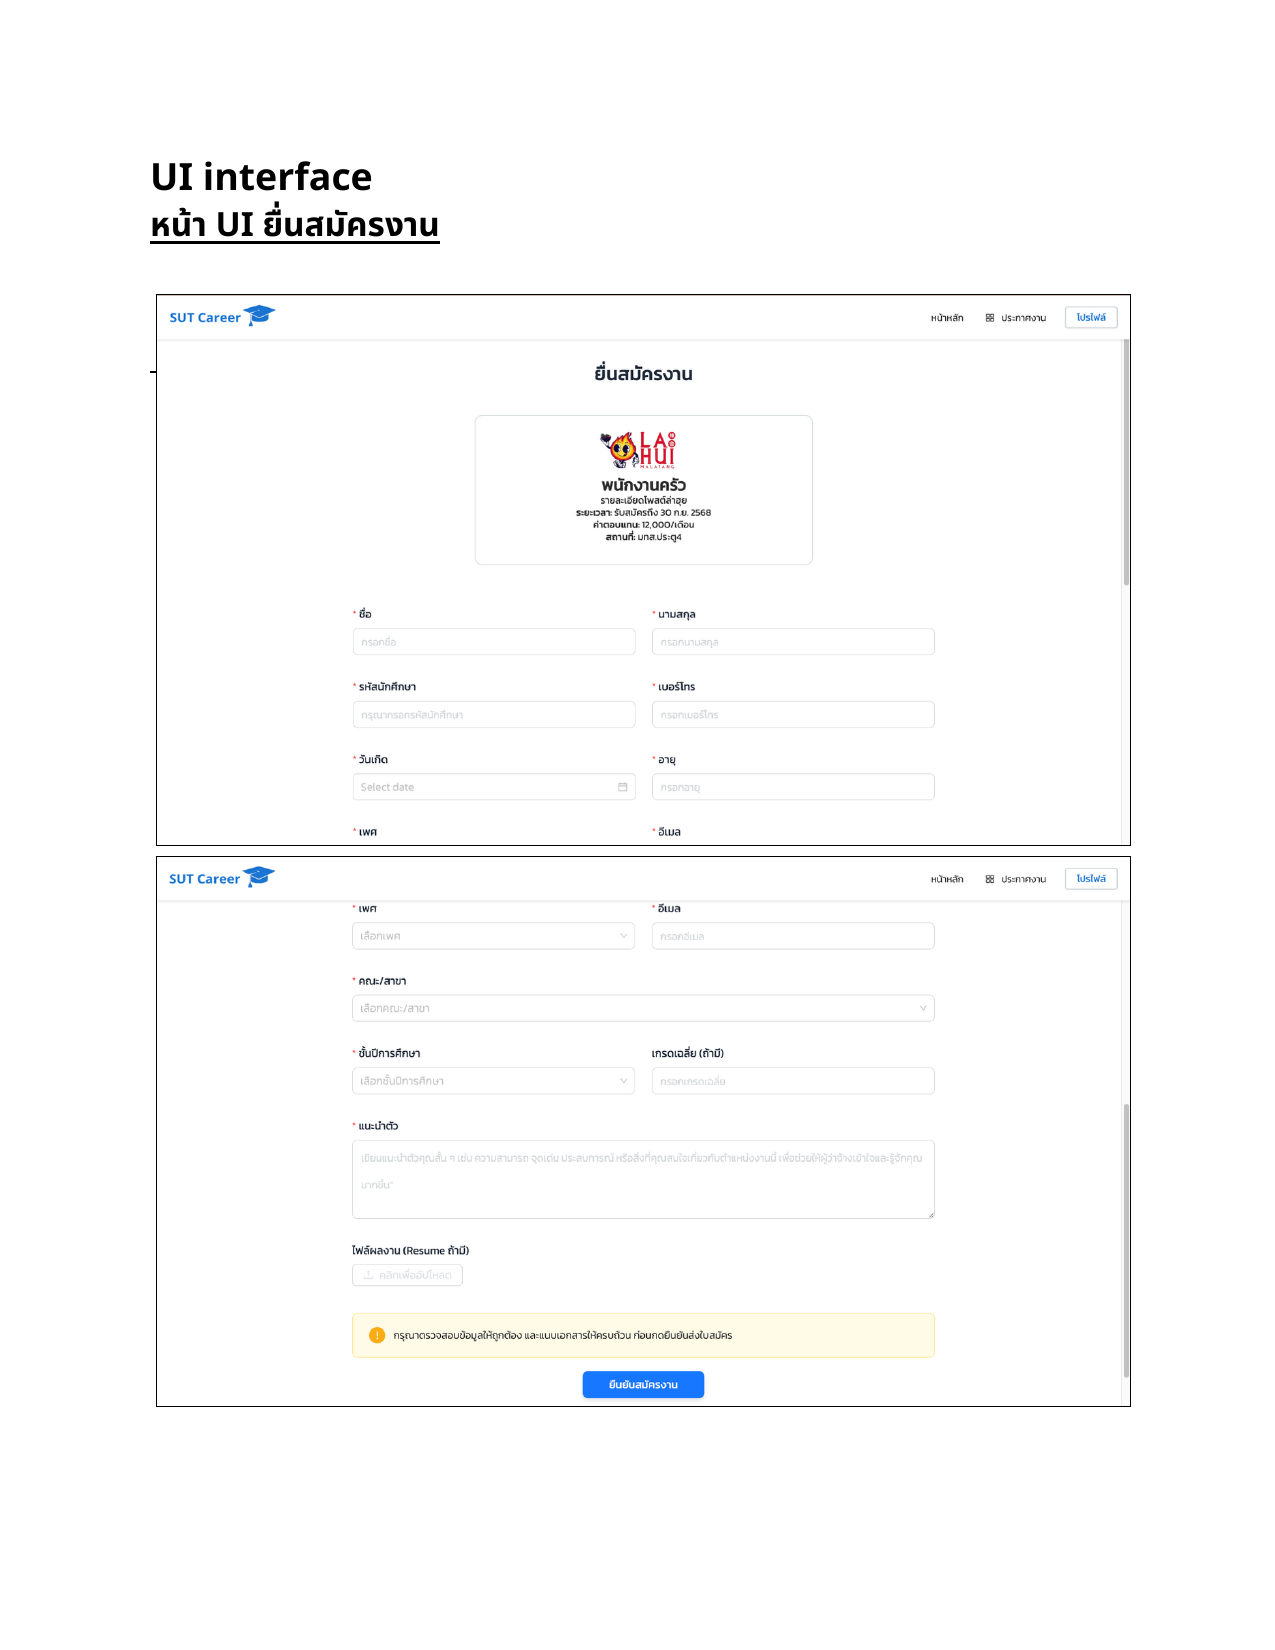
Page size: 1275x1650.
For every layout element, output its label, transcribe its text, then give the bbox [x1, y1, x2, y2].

text UI interface [150, 150, 1125, 201]
picture [157, 295, 1130, 845]
picture [157, 857, 1130, 1406]
text หน้า UI ยื่นสมัครงาน [150, 201, 1125, 252]
